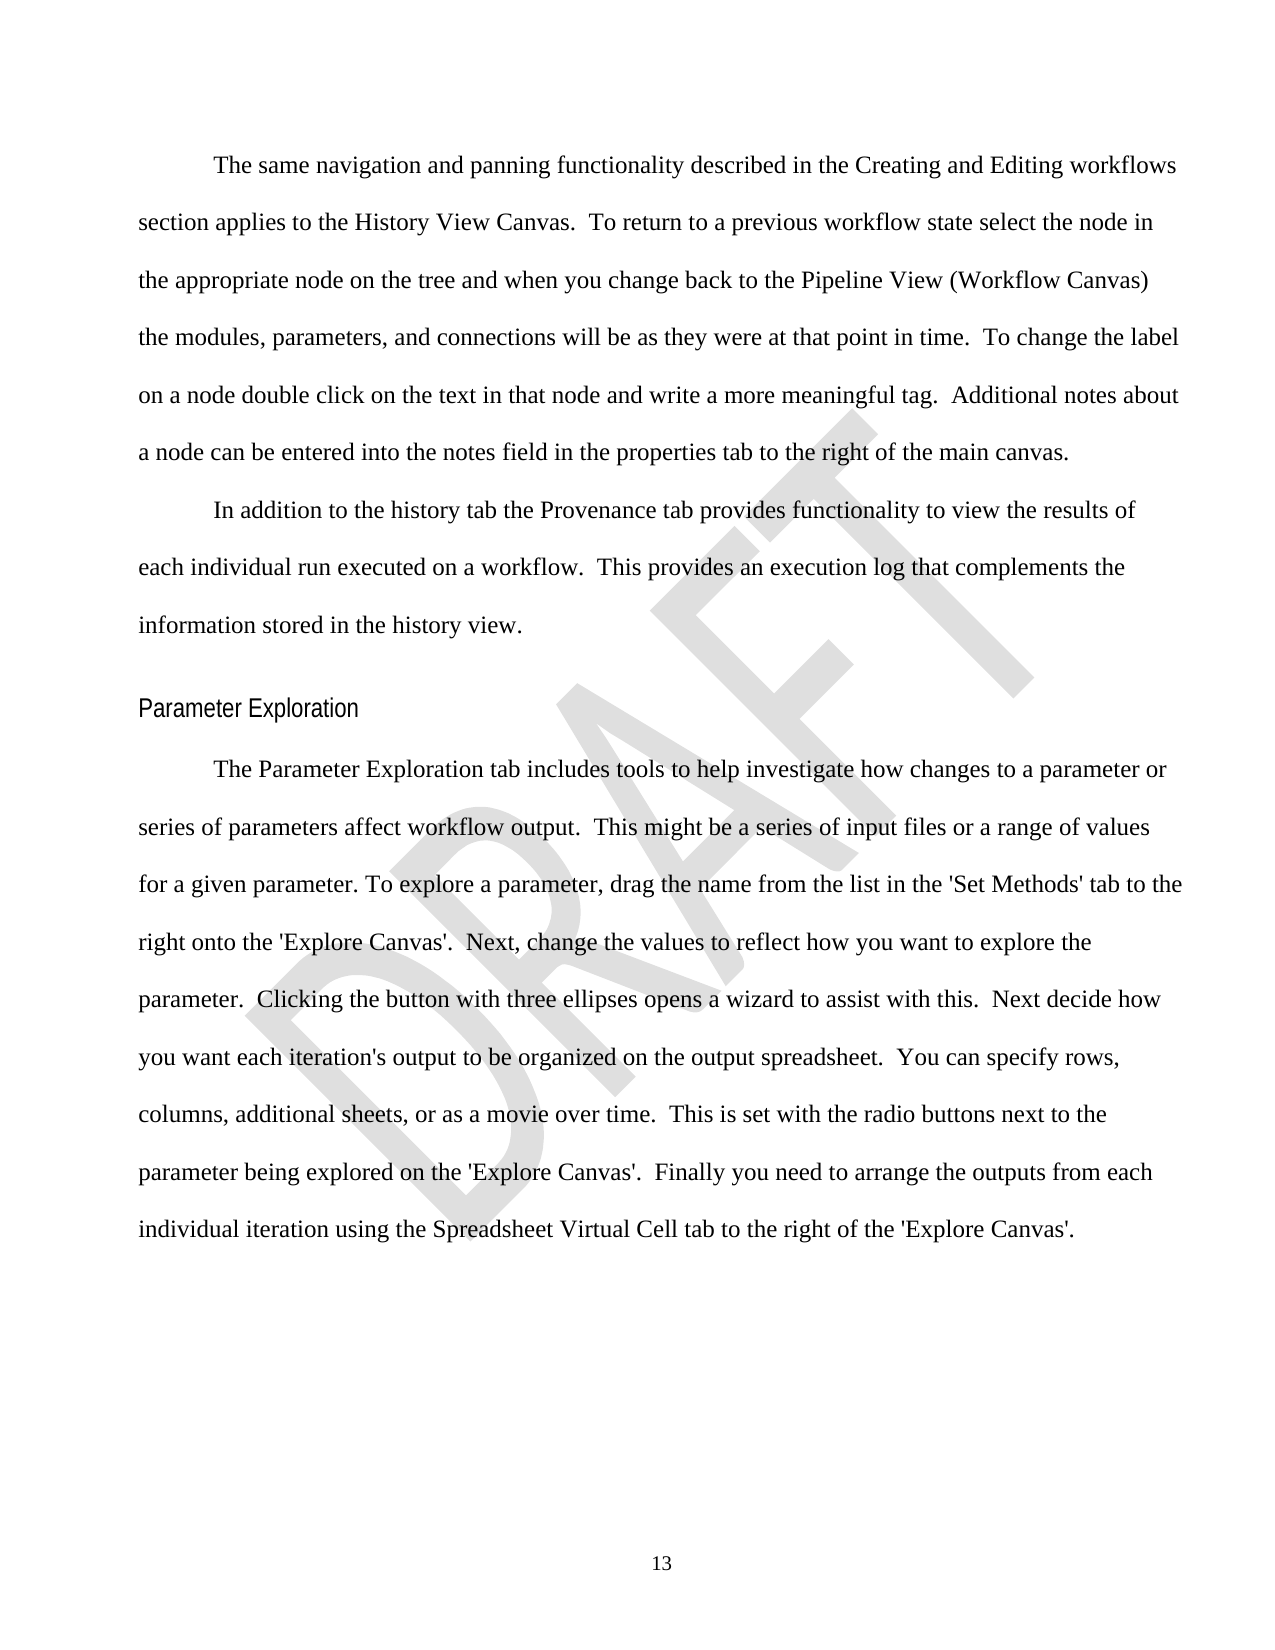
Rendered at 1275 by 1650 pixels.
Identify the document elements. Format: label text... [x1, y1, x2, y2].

subtitle Parameter Exploration [138, 692, 1185, 723]
text The Parameter Exploration tab includes tools to help investigate how changes to a parameter or series of parameters affect workflow output. This might be a series of input files or a range of values for a given parameter. To explore a parameter, drag the name from the list in the 'Set Methods' tab to the right onto the 'Explore Canvas'. Next, change the values to reflect how you want to explore the parameter. Clicking the button with three ellipses opens a wizard to assist with this. Next decide how you want each iteration's output to be organized on the output spreadsheet. You can specify rows, columns, additional sheets, or as a movie over time. This is set with the radio buttons next to the parameter being explored on the 'Explore Canvas'. Finally you need to arrange the outputs from each individual iteration using the Spreadsheet Virtual Cell tab to the right of the 'Explore Canvas'. [138, 754, 1185, 1243]
text The same navigation and panning functionality described in the Creating and Editing workflows section applies to the History View Canvas. To return to a previous workflow state select the node in the appropriate node on the tree and when you change back to the Pipeline View (Workflow Canvas) the modules, parameters, and connections will be as they were at that point in time. To change the label on a node double click on the text in that node and write a more meaningful tag. Additional notes about a node can be entered into the notes field in the properties tab to the right of the main canvas. [138, 150, 1185, 466]
text In addition to the history tab the Provenance tab provides functionality to view the results of each individual run executed on a workflow. This provides an execution log that complements the information stored in the history view. [138, 495, 1185, 639]
